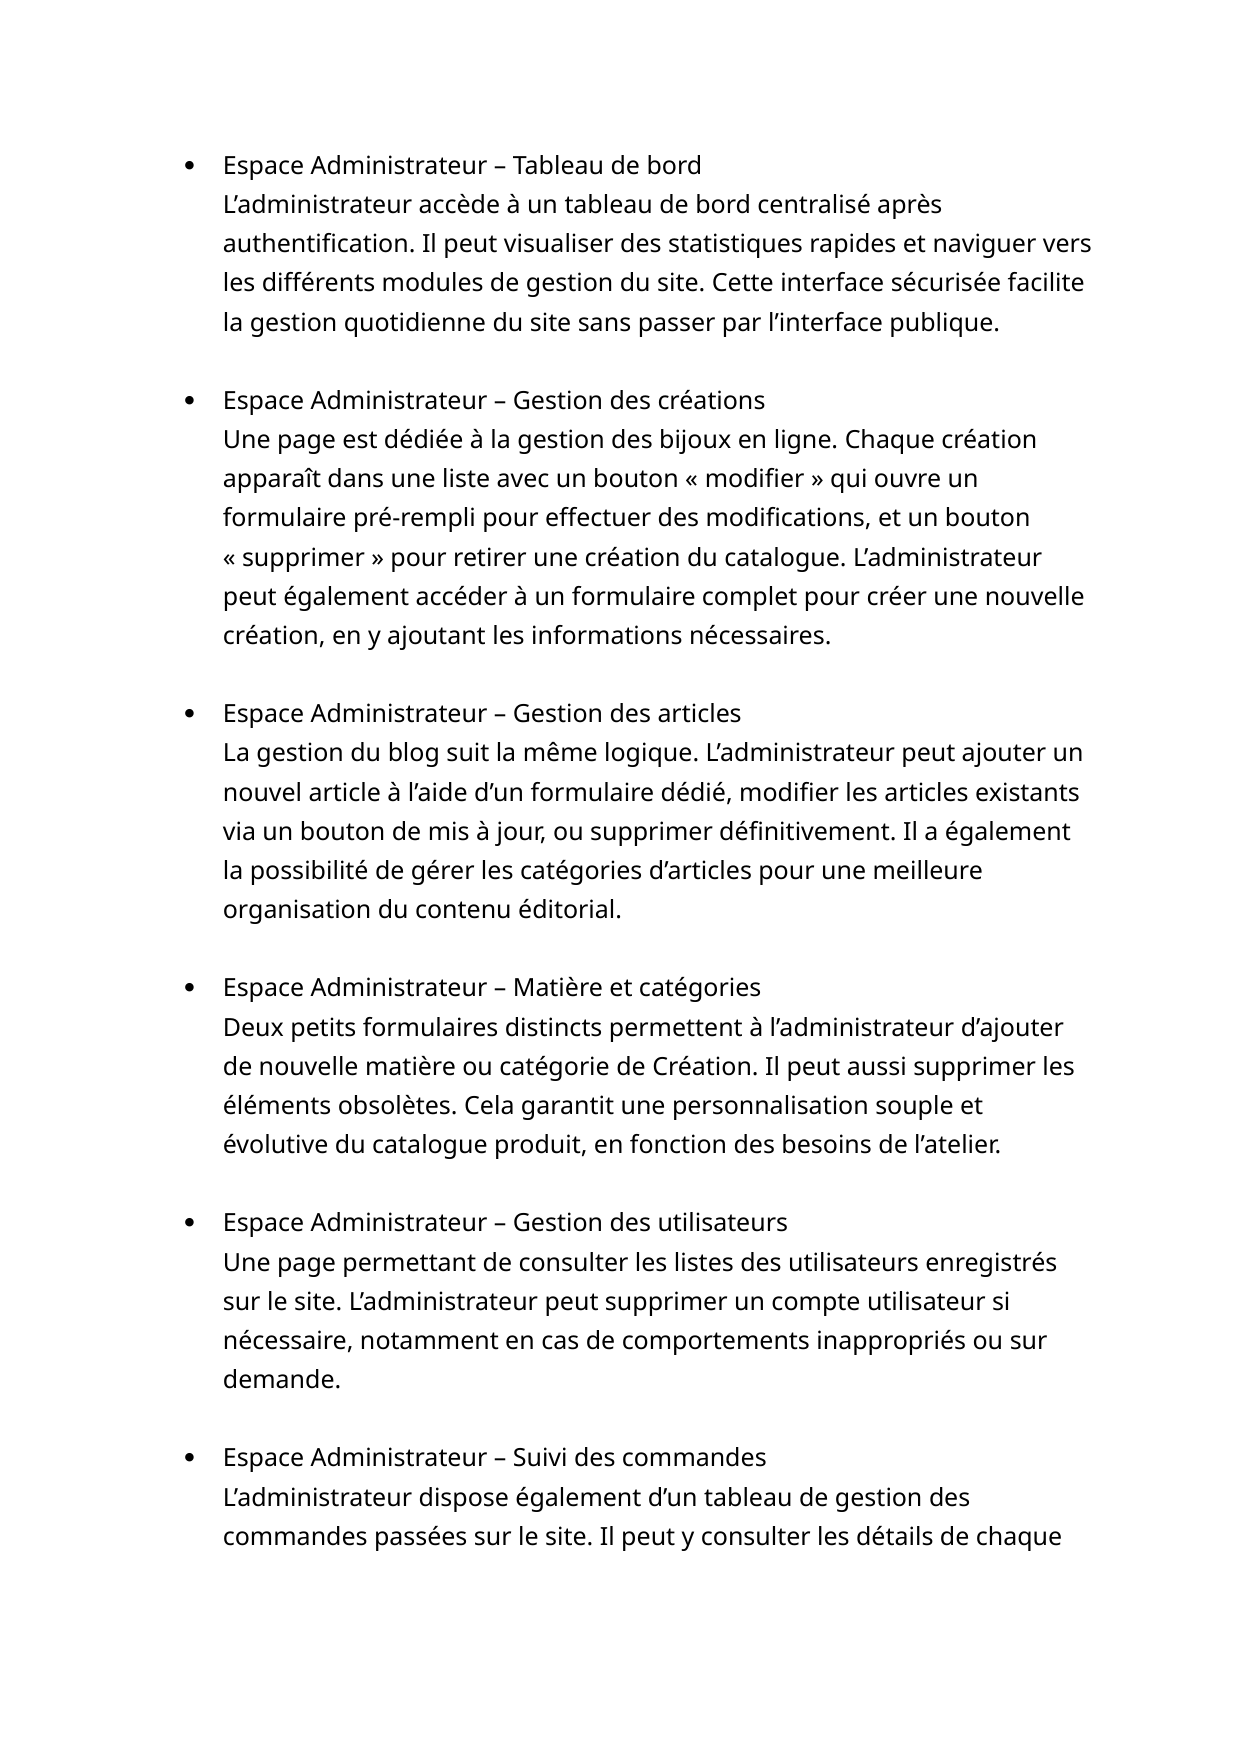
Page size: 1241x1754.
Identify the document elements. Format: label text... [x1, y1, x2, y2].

list Une page est dédiée à la gestion des bijoux en ligne. Chaque création apparaît dans une liste avec un bouton « modifier » qui ouvre un formulaire pré-rempli pour effectuer des modifications, et un bouton « supprimer » pour retirer une création du catalogue. L’administrateur peut également accéder à un formulaire complet pour créer une nouvelle création, en y ajoutant les informations nécessaires. [223, 422, 1093, 652]
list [223, 1479, 1093, 1552]
list Deux petits formulaires distincts permettent à l’administrateur d’ajouter de nouvelle matière ou catégorie de Création. Il peut aussi supprimer les éléments obsolètes. Cela garantit une personnalisation souple et évolutive du catalogue produit, en fonction des besoins de l’atelier. [223, 1009, 1093, 1161]
list Espace Administrateur – Gestion des créations [185, 383, 1093, 417]
list Espace Administrateur – Gestion des articles [185, 696, 1093, 730]
list Espace Administrateur – Matière et catégories [185, 970, 1093, 1004]
list Espace Administrateur – Tableau de bord [185, 148, 1093, 182]
list Espace Administrateur – Suivi des commandes [185, 1440, 1093, 1474]
list Espace Administrateur – Gestion des utilisateurs [185, 1205, 1093, 1239]
list Une page permettant de consulter les listes des utilisateurs enregistrés sur le site. L’administrateur peut supprimer un compte utilisateur si nécessaire, notamment en cas de comportements inappropriés ou sur demande. [223, 1244, 1093, 1396]
list L’administrateur accède à un tableau de bord centralisé après authentification. Il peut visualiser des statistiques rapides et naviguer vers les différents modules de gestion du site. Cette interface sécurisée facilite la gestion quotidienne du site sans passer par l’interface publique. [223, 187, 1093, 338]
list La gestion du blog suit la même logique. L’administrateur peut ajouter un nouvel article à l’aide d’un formulaire dédié, modifier les articles existants via un bouton de mis à jour, ou supprimer définitivement. Il a également la possibilité de gérer les catégories d’articles pour une meilleure organisation du contenu éditorial. [223, 735, 1093, 926]
